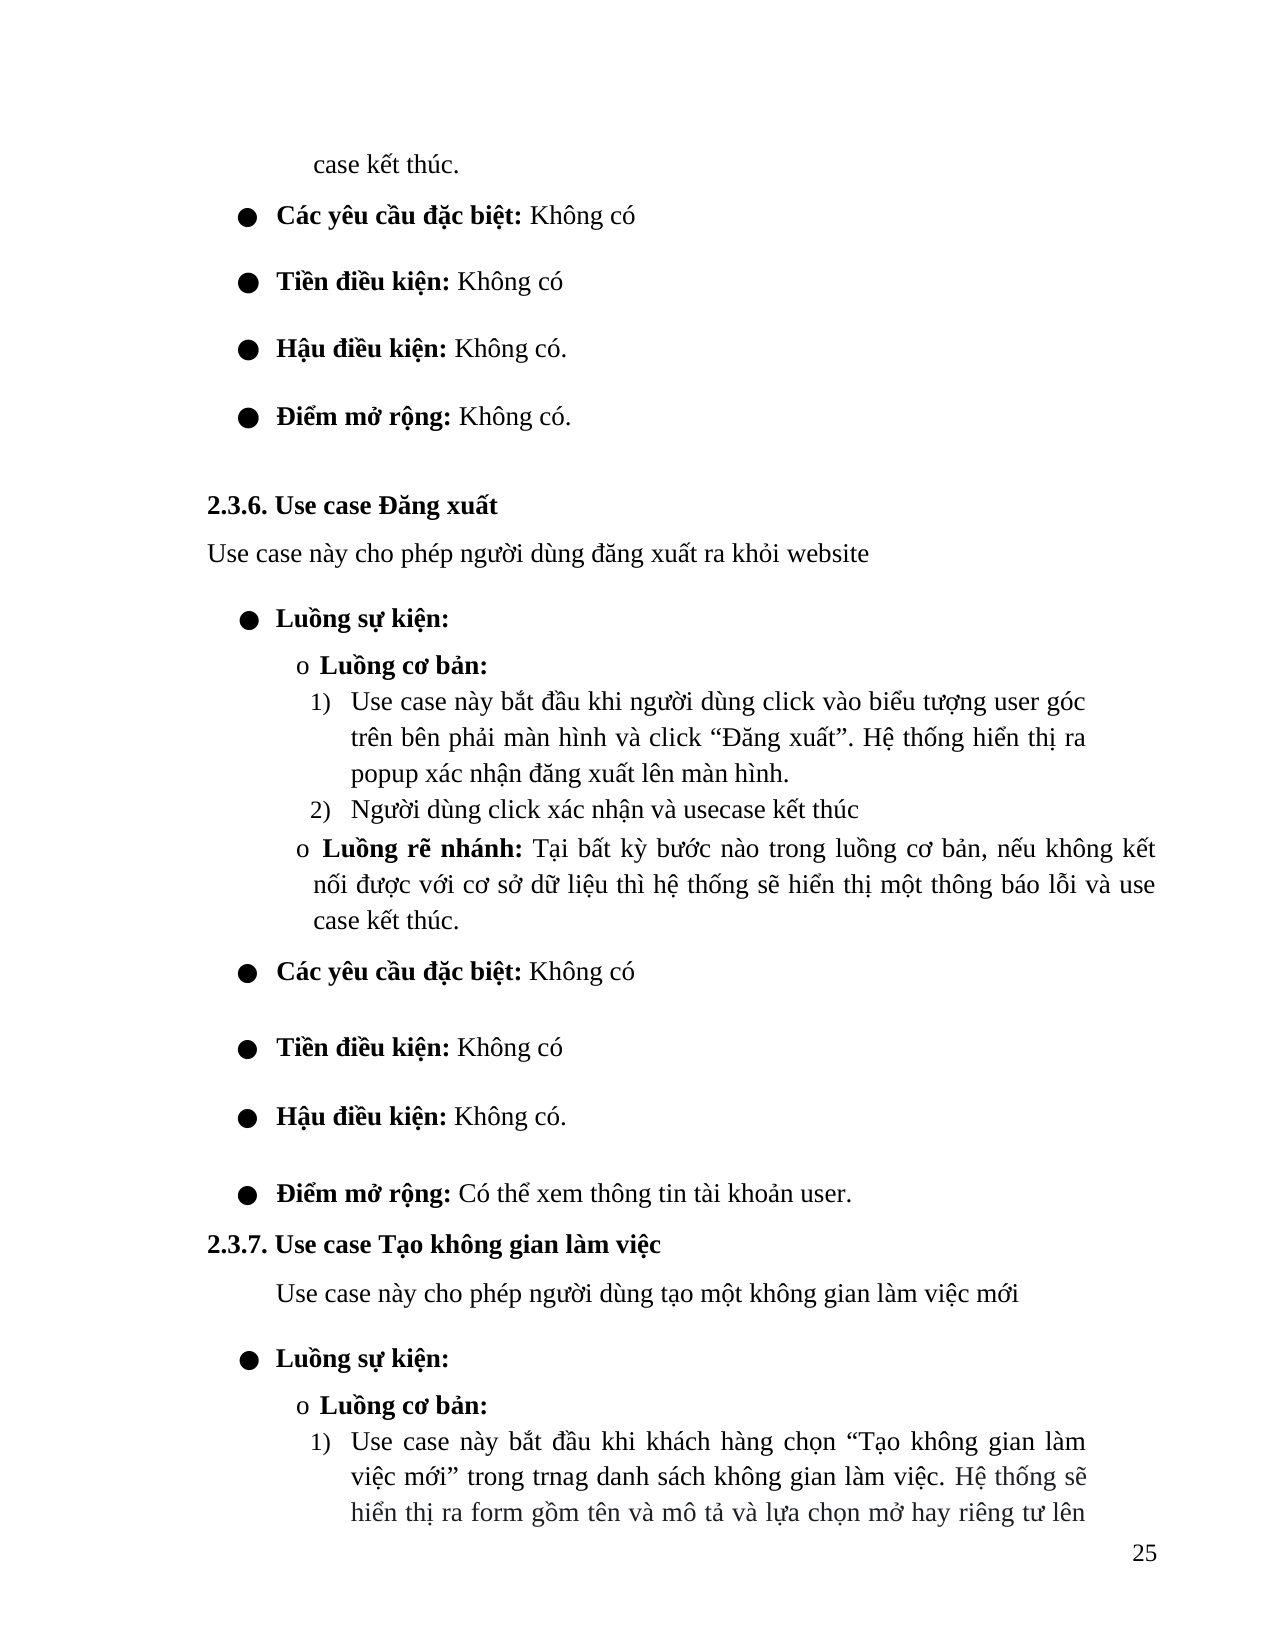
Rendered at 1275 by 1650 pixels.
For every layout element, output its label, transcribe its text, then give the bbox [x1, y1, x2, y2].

list Luồng cơ bản: [296, 649, 1157, 681]
list Các yêu cầu đặc biệt: Không có [236, 943, 1157, 994]
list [296, 148, 1157, 179]
subtitle 2.3.6. Use case Đăng xuất [207, 489, 1157, 520]
list Tiền điều kiện: Không có [236, 250, 1157, 306]
subtitle 2.3.7. Use case Tạo không gian làm việc [207, 1228, 1157, 1259]
list Use case này bắt đầu khi người dùng click vào biểu tượng user góc trên bên phải màn hình và click “Đăng xuất”. Hệ thống hiển thị ra popup xác nhận đăng xuất lên màn hình. [310, 685, 1087, 788]
list Các yêu cầu đặc biệt: Không có [236, 187, 1157, 238]
list Hậu điều kiện: Không có. [236, 1089, 1157, 1140]
list Người dùng click xác nhận và usecase kết thúc [310, 793, 1087, 824]
list Luồng cơ bản: [296, 1389, 1157, 1420]
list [310, 1425, 1087, 1527]
list Luồng sự kiện: [238, 591, 1157, 642]
list Luồng sự kiện: [238, 1330, 1157, 1381]
list Điểm mở rộng: Có thể xem thông tin tài khoản user. [236, 1165, 1157, 1216]
list Hậu điều kiện: Không có. [236, 318, 1157, 373]
text Use case này cho phép người dùng đăng xuất ra khỏi website [207, 537, 1157, 569]
list Điểm mở rộng: Không có. [236, 385, 1157, 441]
text Use case này cho phép người dùng tạo một không gian làm việc mới [276, 1277, 1157, 1308]
list Tiền điều kiện: Không có [236, 1020, 1157, 1071]
